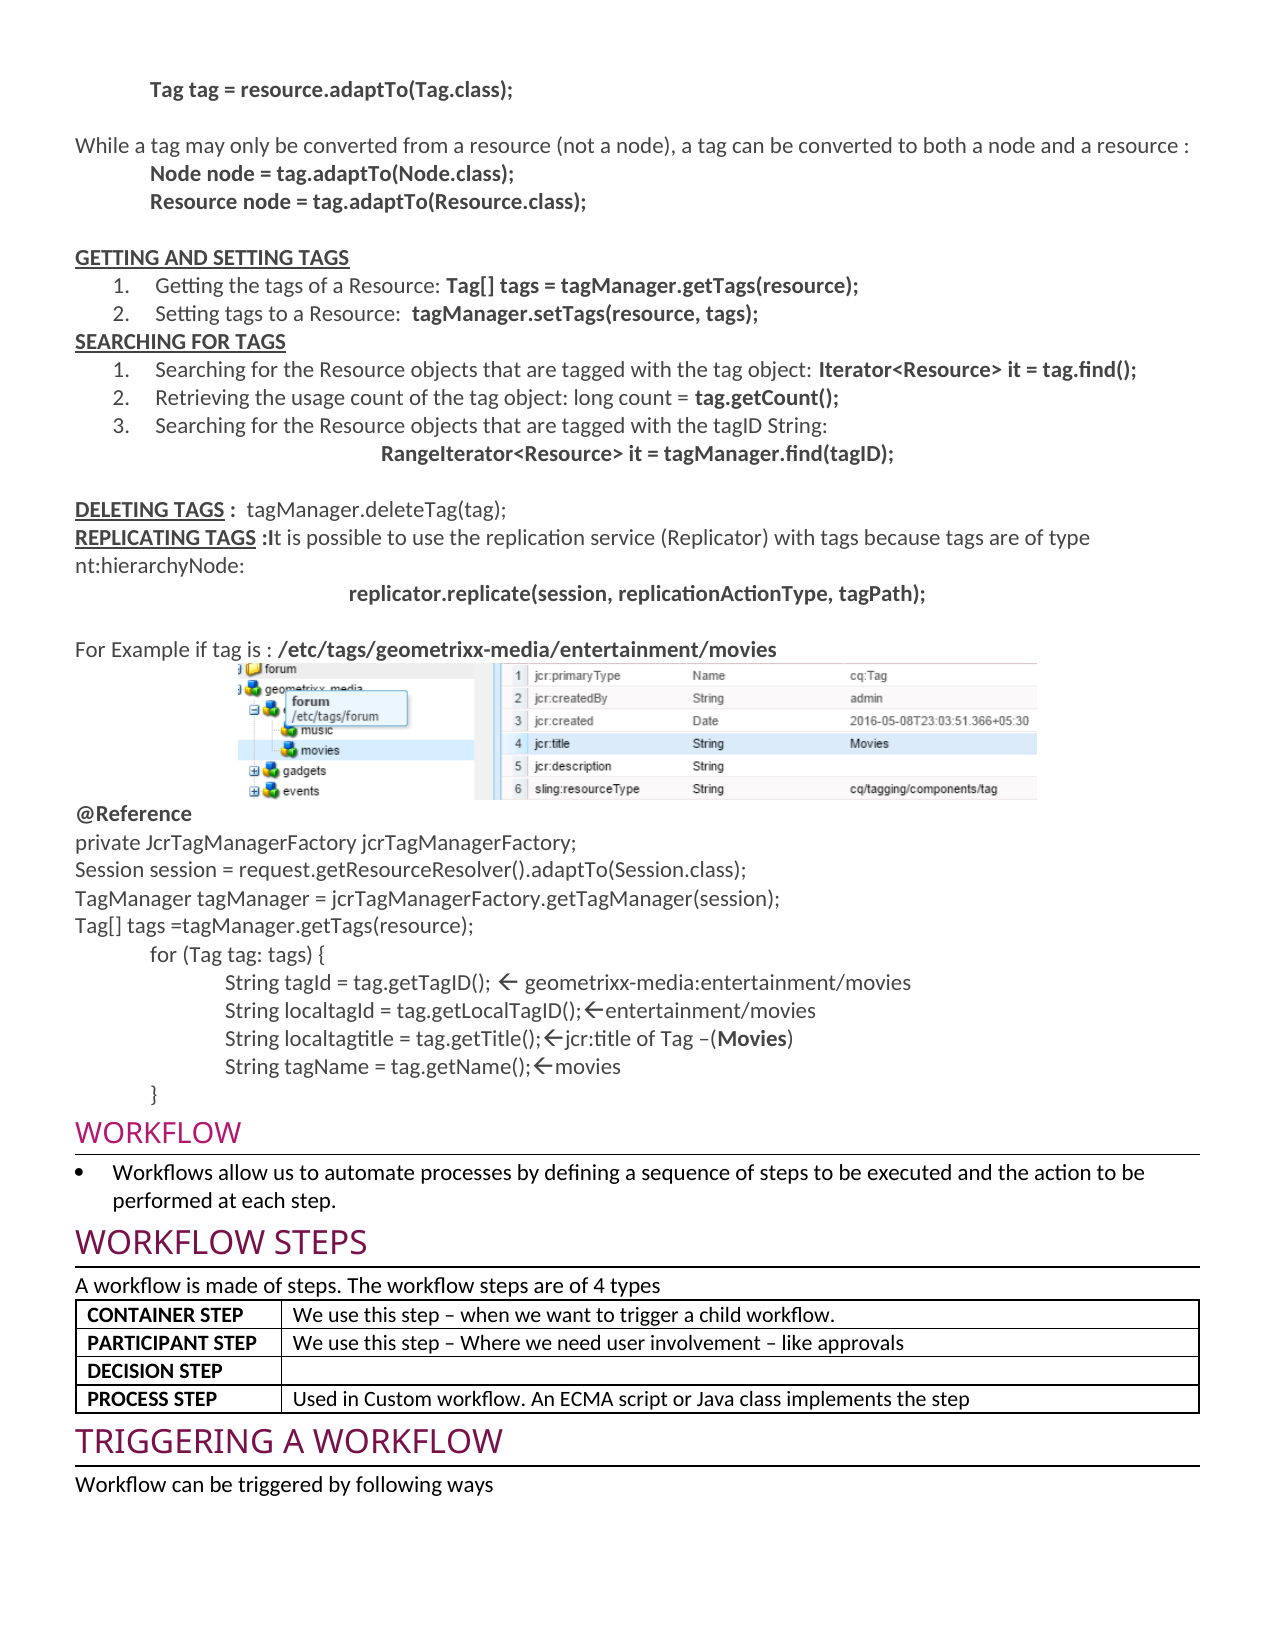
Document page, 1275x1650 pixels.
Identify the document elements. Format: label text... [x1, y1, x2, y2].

text RangeIterator<Resource> it = tagManager.find(tagID); [75, 439, 1200, 467]
text While a tag may only be converted from a resource (not a node), a tag can be converted to both a node and a resource : [75, 131, 1200, 159]
text DELETING TAGS : tagManager.deleteTag(tag); [75, 495, 1200, 523]
text SEARCHING FOR TAGS [75, 327, 1200, 355]
text String localtagtitle = tag.getTitle();jcr:title of Tag –(Movies) [75, 1024, 1200, 1052]
text private JcrTagManagerFactory jcrTagManagerFactory; [75, 828, 1200, 856]
text GETTING AND SETTING TAGS [75, 243, 1200, 271]
text for (Tag tag: tags) { [75, 940, 1200, 968]
list Getting the tags of a Resource: Tag[] tags = tagManager.getTags(resource); [112, 271, 1200, 299]
text A workflow is made of steps. The workflow steps are of 4 types [75, 1271, 1200, 1299]
text Workflow can be triggered by following ways [75, 1471, 1200, 1498]
table_header CONTAINER STEP [77, 1301, 281, 1327]
text REPLICATING TAGS :It is possible to use the replication service (Replicator) with tags because tags are of type nt:hierarchyNode: [75, 523, 1200, 579]
text TagManager tagManager = jcrTagManagerFactory.getTagManager(session); [75, 884, 1200, 912]
subtitle TRIGGERING A WORKFLOW [75, 1418, 1200, 1465]
text Resource node = tag.adaptTo(Resource.class); [150, 187, 1200, 215]
picture [238, 663, 1037, 800]
text } [75, 1080, 1200, 1108]
subtitle WORKFLOW [75, 1112, 1200, 1154]
table_cell We use this step – Where we need user involvement – like approvals [282, 1329, 1198, 1356]
text replicator.replicate(session, replicationActionType, tagPath); [75, 579, 1200, 607]
text String tagName = tag.getName();movies [75, 1052, 1200, 1080]
text Tag tag = resource.adaptTo(Tag.class); [75, 75, 1200, 103]
text @Reference [75, 799, 1200, 828]
list Searching for the Resource objects that are tagged with the tag object: Iterator<Resource> it = tag.find(); [112, 355, 1200, 383]
text Node node = tag.adaptTo(Node.class); [150, 159, 1200, 187]
list Searching for the Resource objects that are tagged with the tagID String: [112, 411, 1200, 439]
subtitle WORKFLOW STEPS [75, 1219, 1200, 1266]
list Retrieving the usage count of the tag object: long count = tag.getCount(); [112, 383, 1200, 411]
table_cell Used in Custom workflow. An ECMA script or Java class implements the step [282, 1386, 1198, 1412]
text Tag[] tags =tagManager.getTags(resource); [75, 912, 1200, 940]
table_header We use this step – when we want to trigger a child workflow. [282, 1301, 1198, 1327]
text String localtagId = tag.getLocalTagID();entertainment/movies [75, 996, 1200, 1024]
table_cell PARTICIPANT STEP [77, 1329, 281, 1356]
text Session session = request.getResourceResolver().adaptTo(Session.class); [75, 856, 1200, 884]
table_cell PROCESS STEP [77, 1386, 281, 1412]
table_cell [282, 1357, 1198, 1384]
text For Example if tag is : /etc/tags/geometrixx-media/entertainment/movies [75, 635, 1200, 663]
list Workflows allow us to automate processes by defining a sequence of steps to be executed and the action to be performed at each step. [75, 1158, 1200, 1214]
table_cell DECISION STEP [77, 1357, 281, 1384]
text String tagId = tag.getTagID(); geometrixx-media:entertainment/movies [75, 968, 1200, 996]
list Setting tags to a Resource: tagManager.setTags(resource, tags); [112, 299, 1200, 327]
